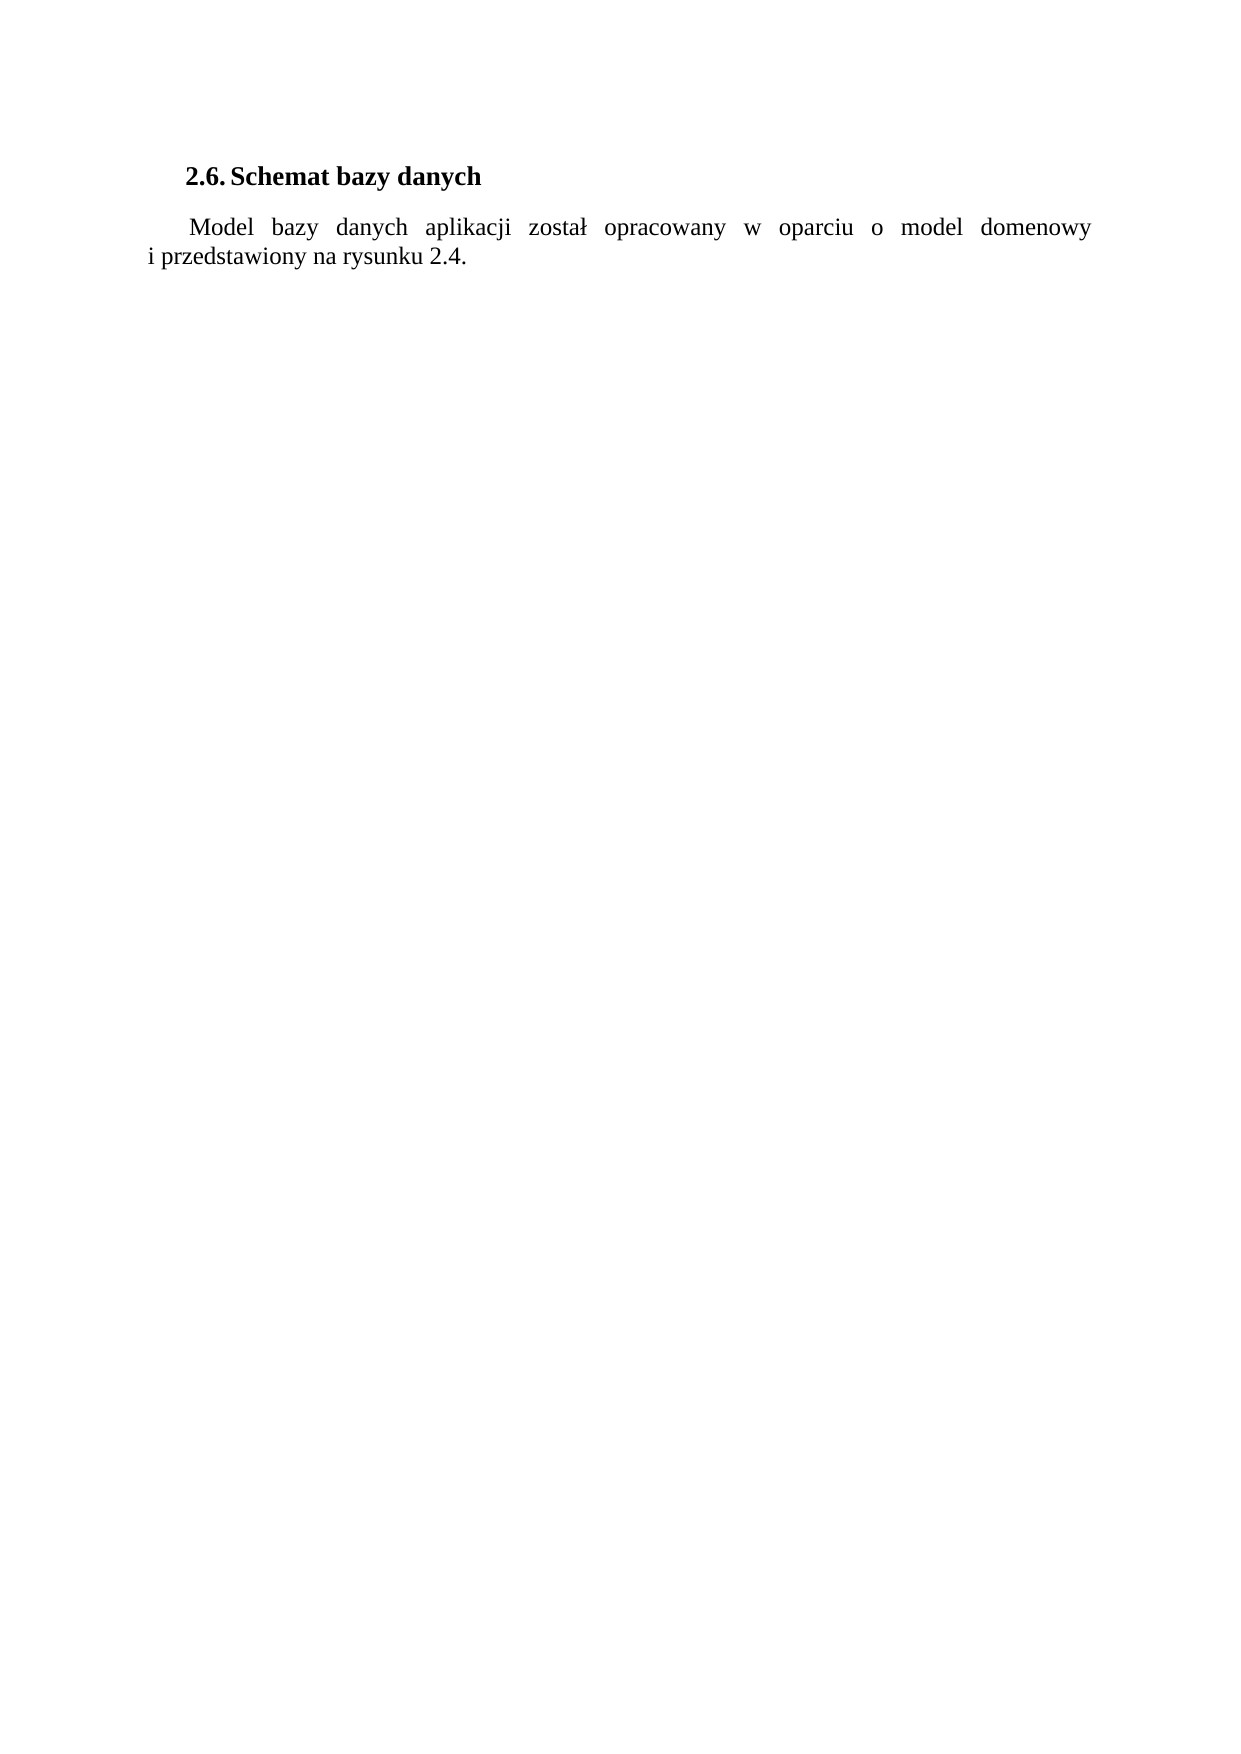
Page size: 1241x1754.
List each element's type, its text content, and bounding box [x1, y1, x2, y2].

subtitle Schemat bazy danych [185, 160, 1093, 191]
text Model bazy danych aplikacji został opracowany w oparciu o model domenowy i przedstawiony na rysunku 2.4. [148, 212, 1093, 269]
